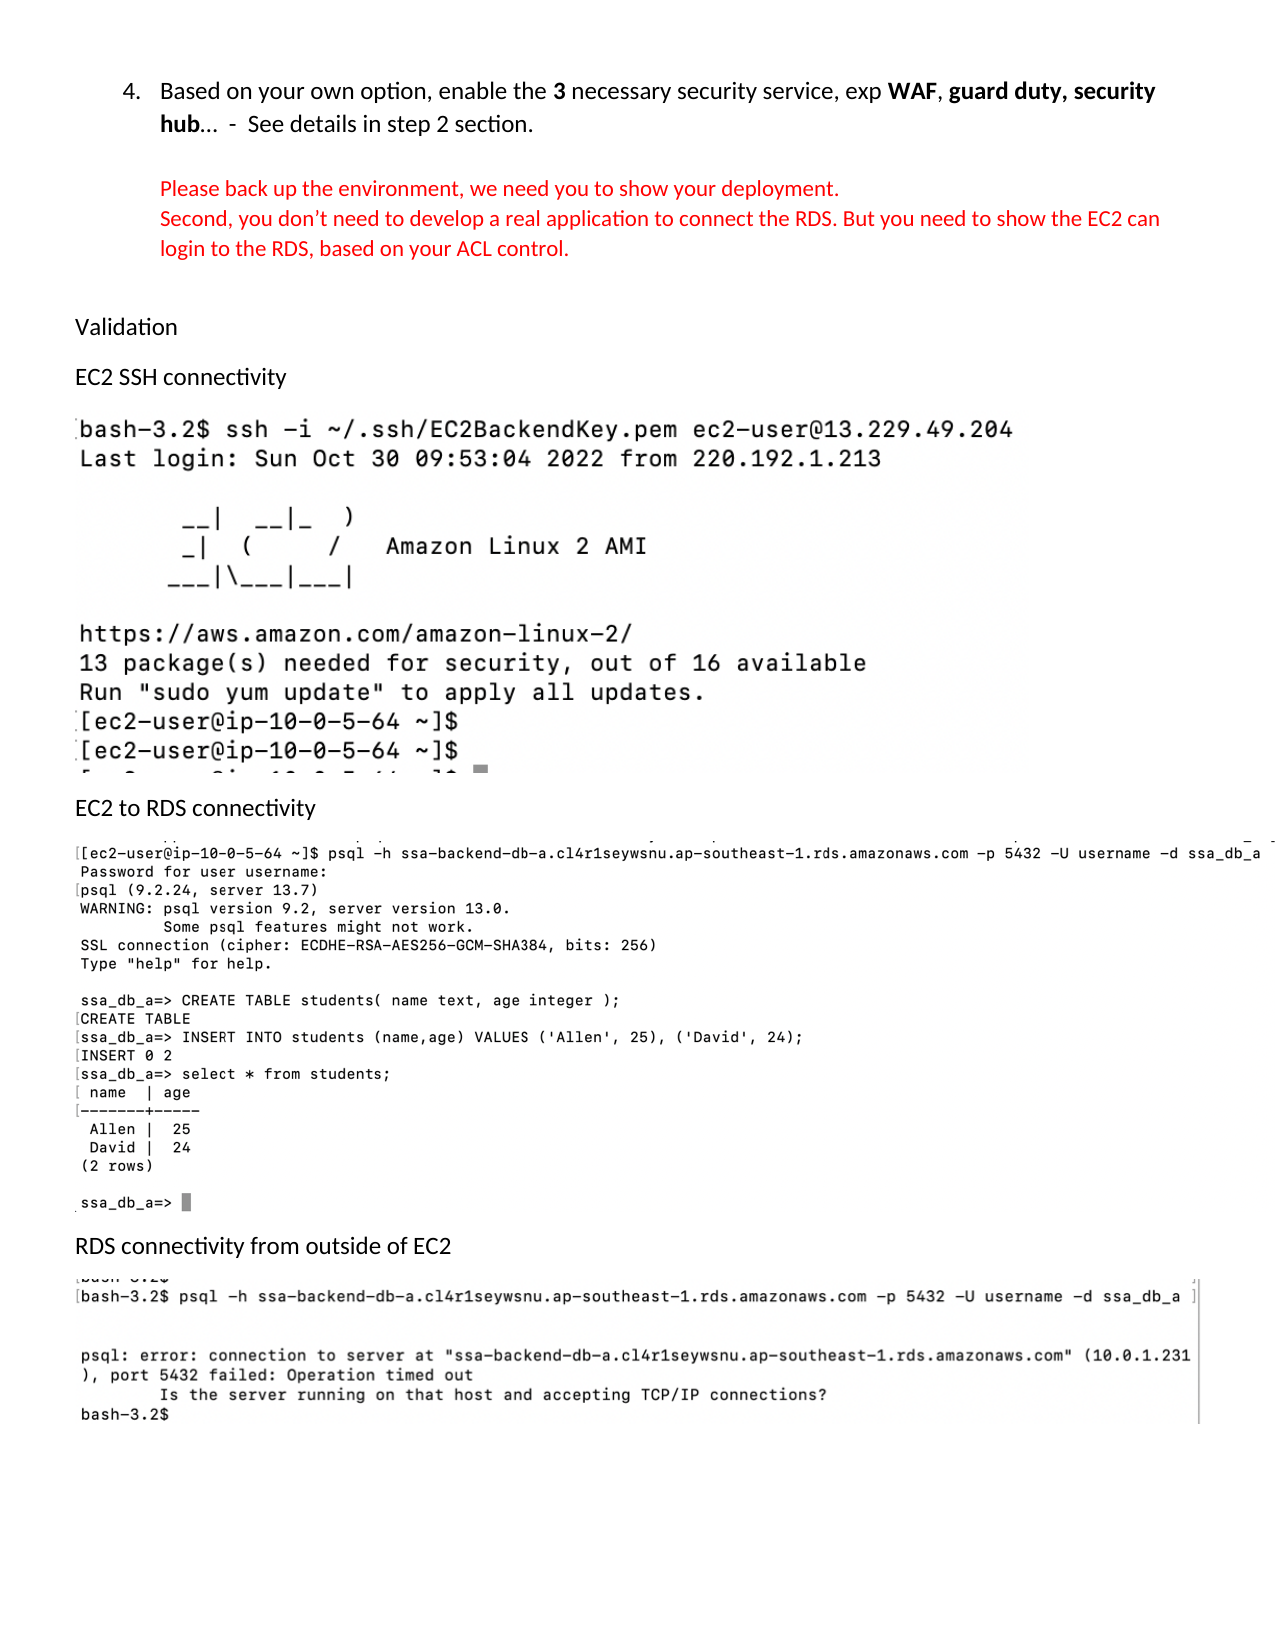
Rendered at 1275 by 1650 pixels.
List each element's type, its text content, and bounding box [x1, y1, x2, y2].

picture [75, 410, 1030, 773]
list Based on your own option, enable the 3 necessary security service, exp WAF, guard duty, security hub… - See details in step 2 section. [122, 75, 1200, 138]
picture [75, 1279, 1200, 1424]
list Second, you don’t need to develop a real application to connect the RDS. But you need to show the EC2 can login to the RDS, based on your ACL control. [160, 204, 1200, 262]
text Validation [75, 311, 1200, 342]
text RDS connectivity from outside of EC2 [75, 1230, 1200, 1261]
text EC2 to RDS connectivity [75, 792, 1200, 822]
text EC2 SSH connectivity [75, 361, 1200, 391]
picture [75, 841, 1275, 1212]
list Please back up the environment, we need you to show your deployment. [160, 174, 1200, 202]
